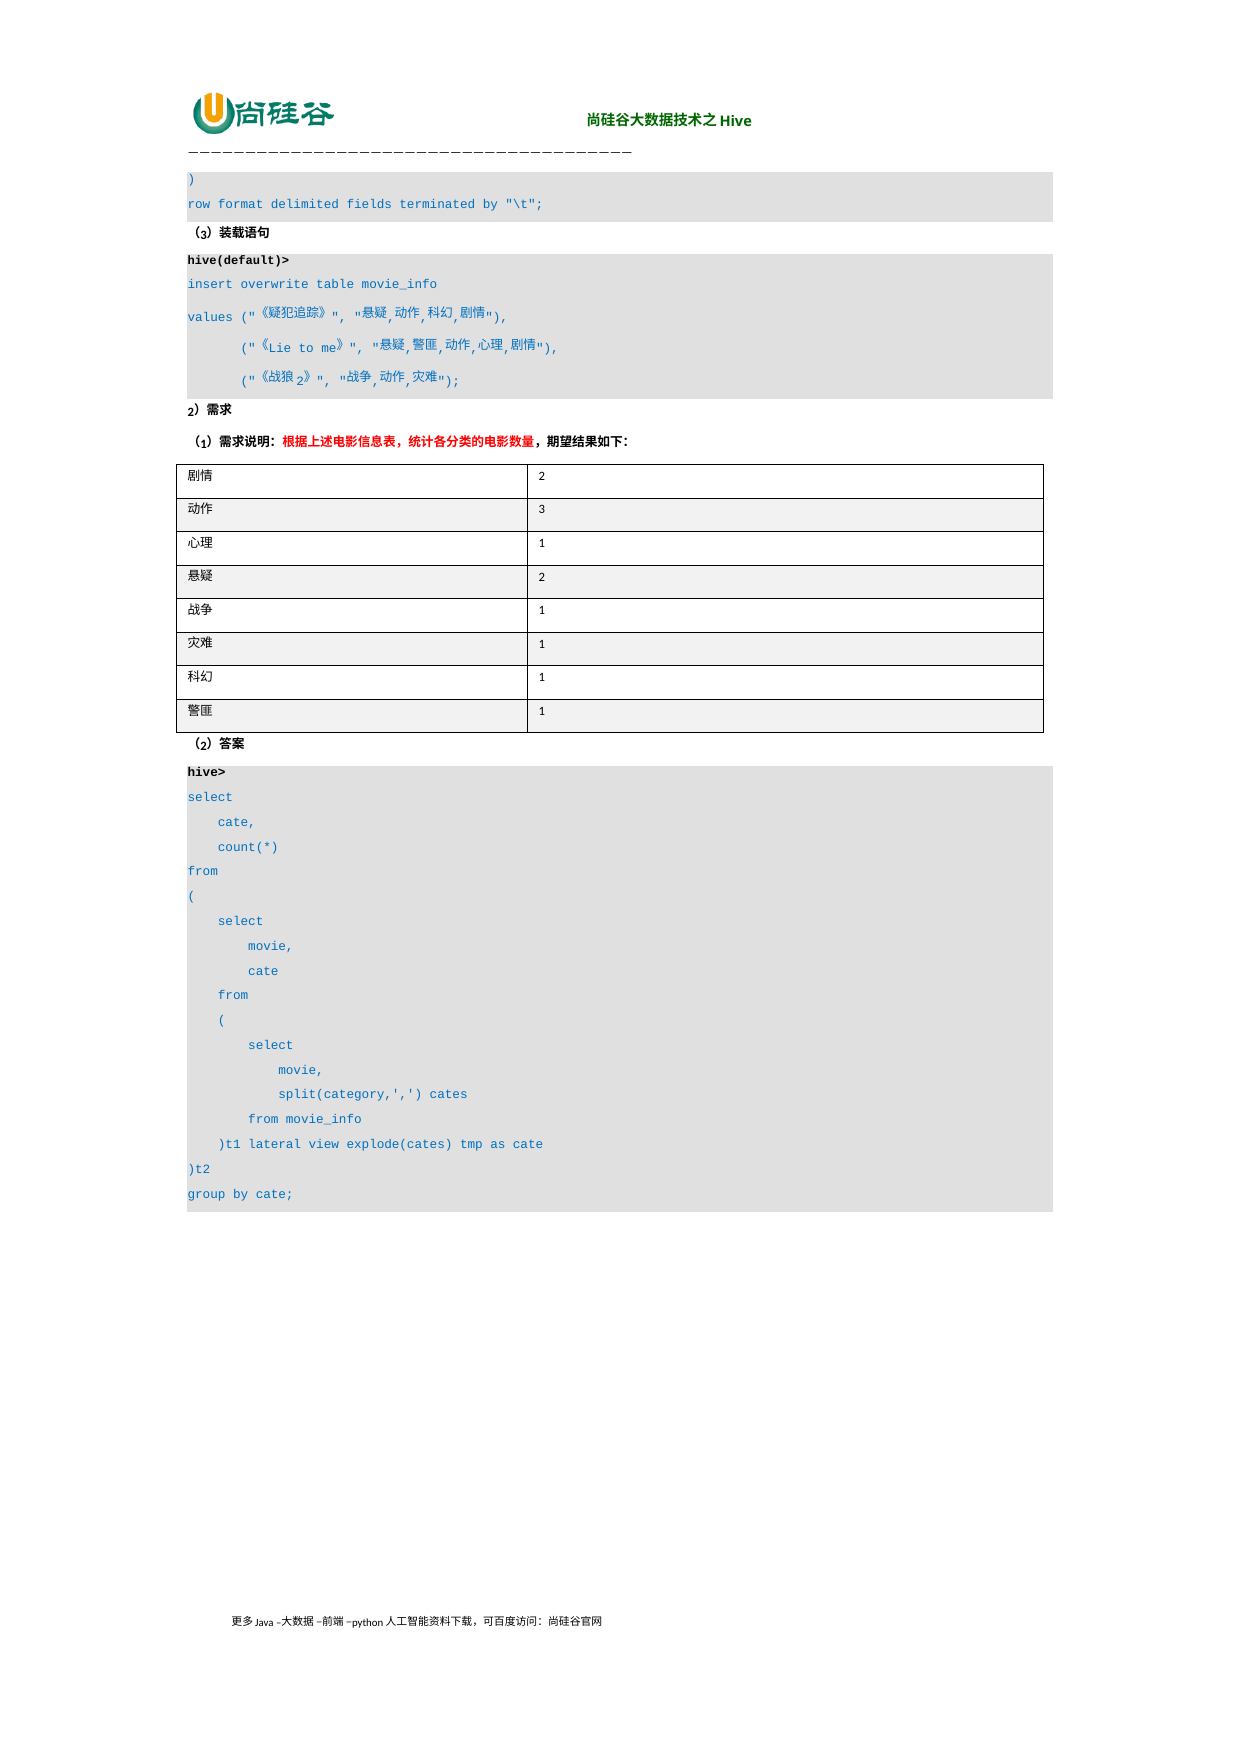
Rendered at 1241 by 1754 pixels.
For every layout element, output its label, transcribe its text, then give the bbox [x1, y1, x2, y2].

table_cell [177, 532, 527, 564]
text from [187, 865, 1053, 890]
text count(*) [187, 840, 1053, 865]
text insert overwrite table movie_info values ("《疑犯追踪》", "悬疑,动作,科幻,剧情"), ("《Lie to me》", "悬疑,警匪,动作,心理,剧情"), ("《战狼2》", "战争,动作,灾难"); [187, 278, 1053, 399]
text ) [187, 172, 1053, 197]
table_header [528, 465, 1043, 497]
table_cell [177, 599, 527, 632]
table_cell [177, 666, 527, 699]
text hive> [187, 766, 1053, 791]
text select [187, 791, 1053, 815]
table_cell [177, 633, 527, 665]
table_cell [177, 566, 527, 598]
text （1）需求说明：根据上述电影信息表，统计各分类的电影数量，期望结果如下： [187, 431, 1053, 464]
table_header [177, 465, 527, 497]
text 2）需求 [187, 399, 1053, 431]
text group by cate; [187, 1187, 1053, 1212]
text from movie_info [187, 1113, 1053, 1138]
text cate, [187, 815, 1053, 840]
text hive(default)> [187, 254, 1053, 278]
text ( [187, 1014, 1053, 1038]
text movie, [187, 939, 1053, 964]
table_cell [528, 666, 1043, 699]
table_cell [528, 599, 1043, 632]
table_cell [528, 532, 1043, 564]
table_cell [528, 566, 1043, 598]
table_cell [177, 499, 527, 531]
text row format delimited fields terminated by "\t"; [187, 197, 1053, 222]
text （3）装载语句 [187, 222, 1053, 254]
text movie, [187, 1063, 1053, 1088]
text )t2 [187, 1162, 1053, 1187]
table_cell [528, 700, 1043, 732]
text ( [187, 890, 1053, 914]
text cate [187, 964, 1053, 989]
text select [187, 914, 1053, 939]
text from [187, 989, 1053, 1014]
text split(category,',') cates [187, 1088, 1053, 1113]
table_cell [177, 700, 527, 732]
text （2）答案 [187, 733, 1053, 766]
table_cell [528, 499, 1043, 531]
text )t1 lateral view explode(cates) tmp as cate [187, 1138, 1053, 1162]
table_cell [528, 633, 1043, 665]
text select [187, 1038, 1053, 1063]
